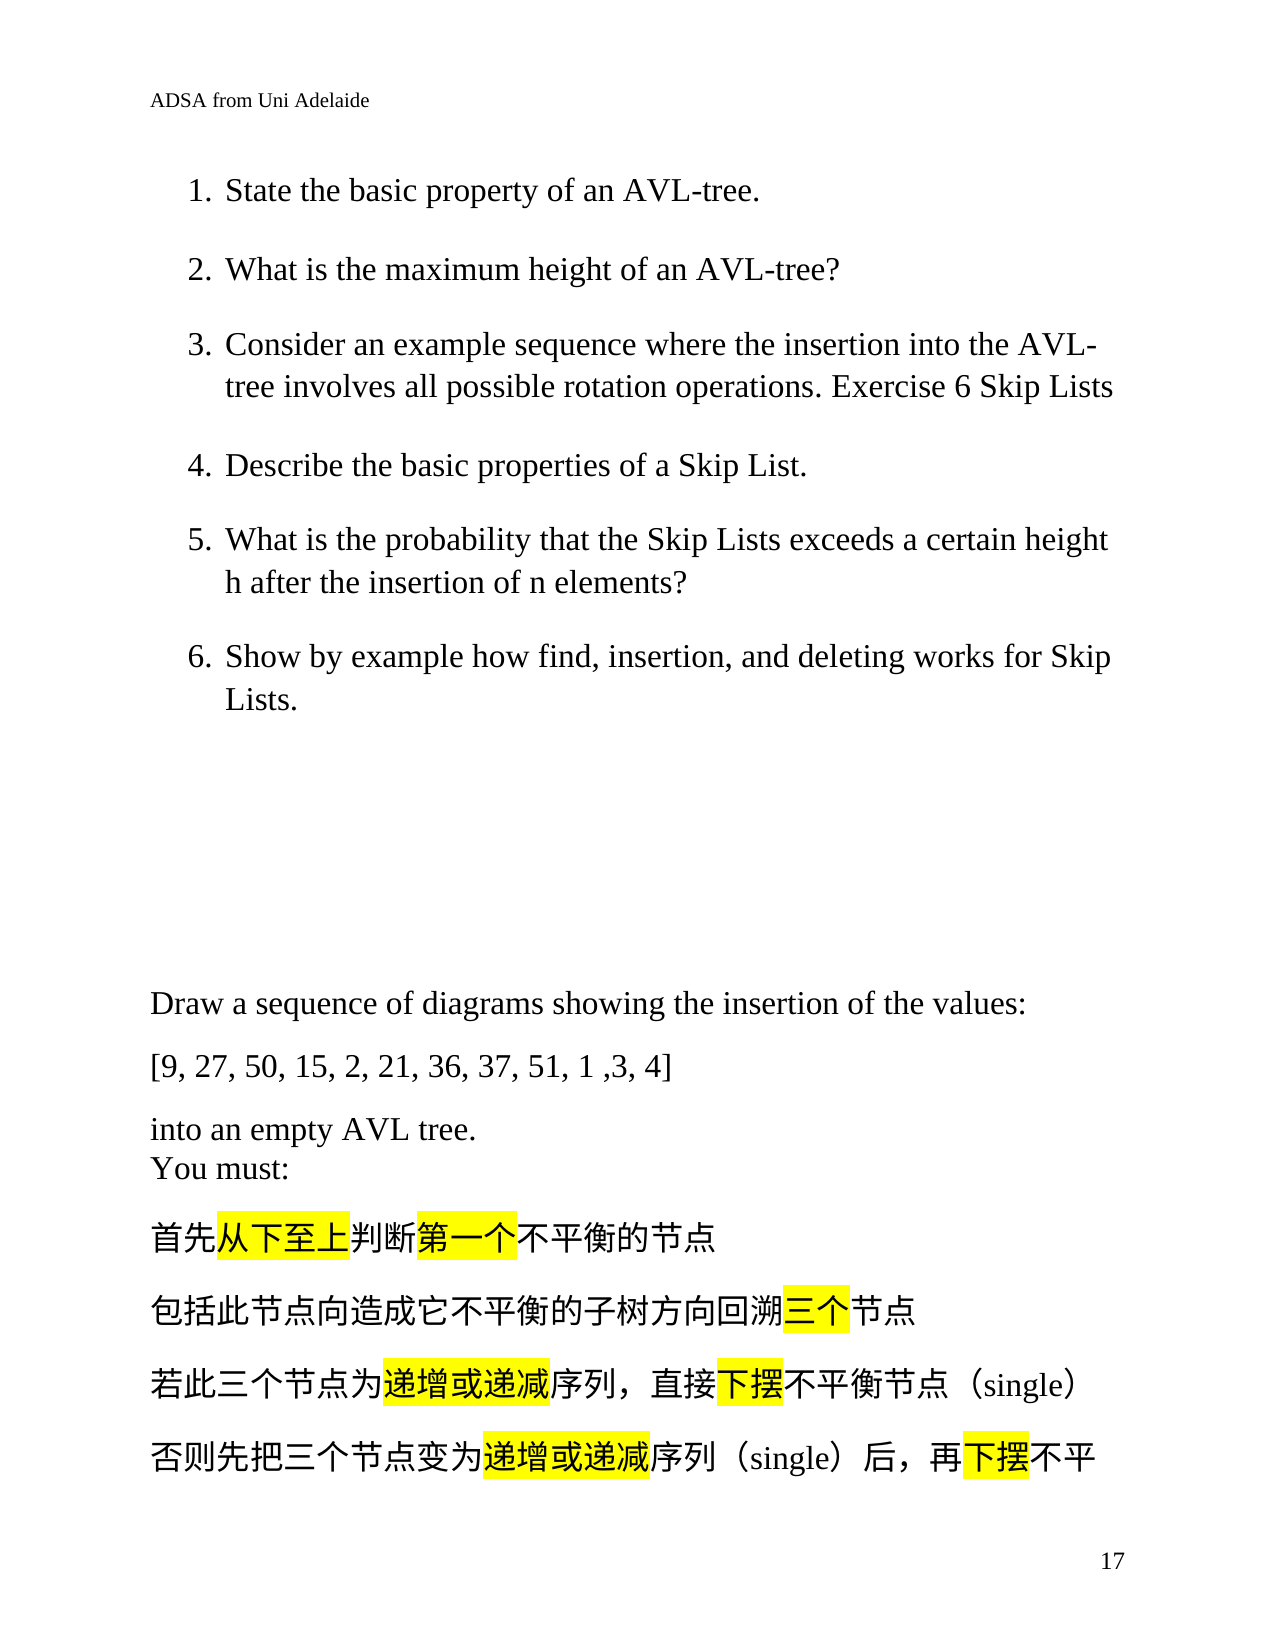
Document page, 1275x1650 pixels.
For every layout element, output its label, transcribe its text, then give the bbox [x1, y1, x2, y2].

text 否则先把三个节点变为递增或递减序列（single）后，再下摆不平衡节点（double） [650, 1431, 963, 1479]
text 包括此节点向造成它不平衡的子树方向回溯三个节点 [850, 1285, 1125, 1333]
text 若此三个节点为递增或递减序列，直接下摆不平衡节点（single） [550, 1358, 717, 1406]
text Draw a sequence of diagrams showing the insertion of the values: [150, 983, 1125, 1021]
text 否则先把三个节点变为递增或递减序列（single）后，再下摆不平衡节点（double） [1029, 1431, 1125, 1479]
text [9, 27, 50, 15, 2, 21, 36, 37, 51, 1 ,3, 4] [150, 1046, 1125, 1085]
text 首先从下至上判断第一个不平衡的节点 [150, 1211, 217, 1260]
text into an empty AVL tree. [150, 1110, 1125, 1148]
list Consider an example sequence where the insertion into the AVL-tree involves all possible rotation operations. Exercise 6 Skip Lists [187, 324, 1125, 407]
list What is the maximum height of an AVL-tree? [187, 245, 1125, 290]
list Show by example how find, insertion, and deleting works for Skip Lists. [187, 637, 1125, 720]
text You must: [150, 1148, 1125, 1186]
list Describe the basic properties of a Skip List. [187, 441, 1125, 486]
text 首先从下至上判断第一个不平衡的节点 [350, 1211, 417, 1260]
list State the basic property of an AVL-tree. [187, 166, 1125, 212]
text 包括此节点向造成它不平衡的子树方向回溯三个节点 [150, 1285, 783, 1333]
text 若此三个节点为递增或递减序列，直接下摆不平衡节点（single） [783, 1358, 1125, 1406]
text 首先从下至上判断第一个不平衡的节点 [517, 1211, 1125, 1260]
list What is the probability that the Skip Lists exceeds a certain height h after the insertion of n elements? [187, 519, 1125, 603]
text 若此三个节点为递增或递减序列，直接下摆不平衡节点（single） [150, 1358, 383, 1406]
text 否则先把三个节点变为递增或递减序列（single）后，再下摆不平衡节点（double） [150, 1431, 483, 1479]
